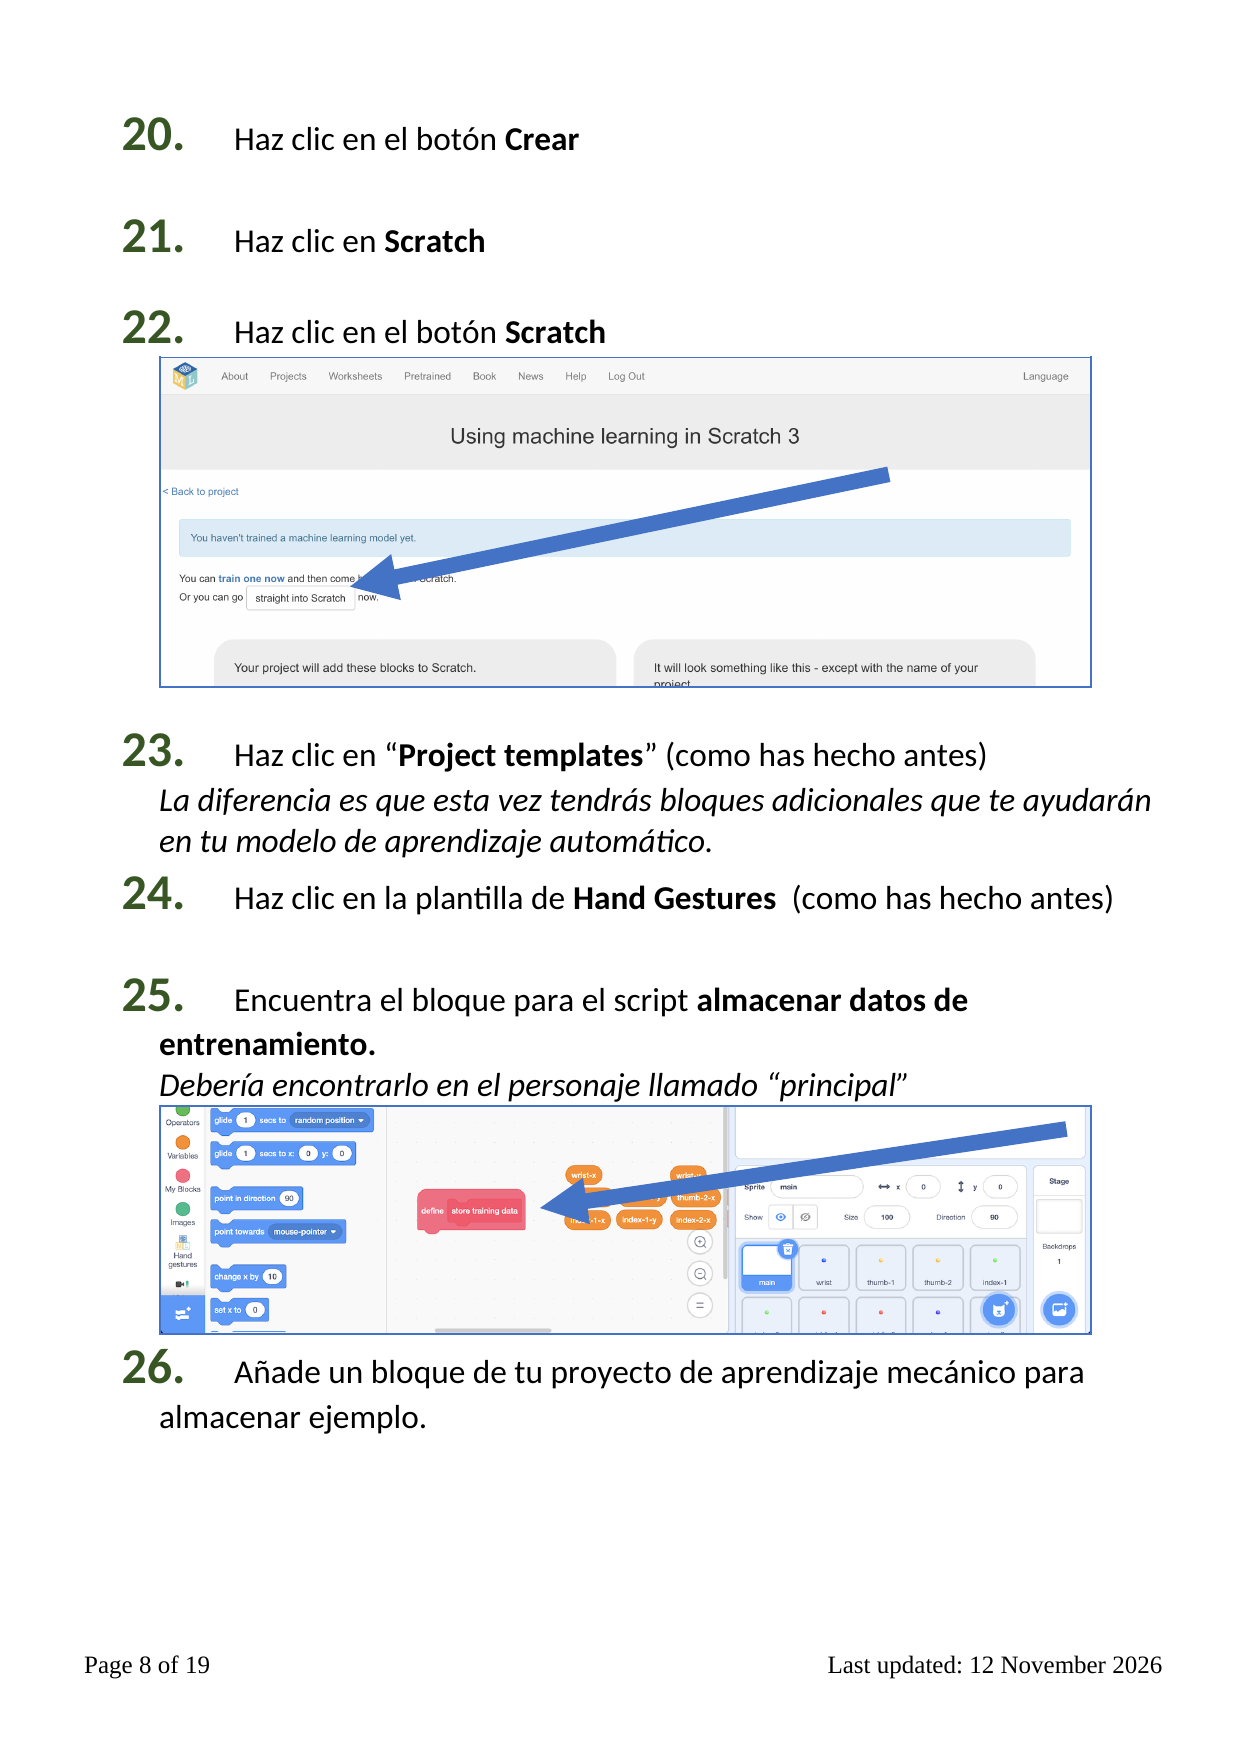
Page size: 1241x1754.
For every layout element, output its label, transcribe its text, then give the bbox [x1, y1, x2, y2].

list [121, 1335, 1164, 1436]
list Haz clic en el botón Crear [121, 102, 1164, 163]
picture [161, 358, 1090, 686]
picture [161, 1107, 1090, 1333]
list Haz clic en “Project templates” (como has hecho antes) La diferencia es que esta vez tendrás bloques adicionales que te ayudarán en tu modelo de aprendizaje automático. [121, 718, 1164, 861]
list Haz clic en la plantilla de Hand Gestures (como has hecho antes) [121, 861, 1164, 922]
list Haz clic en Scratch [121, 204, 1164, 295]
